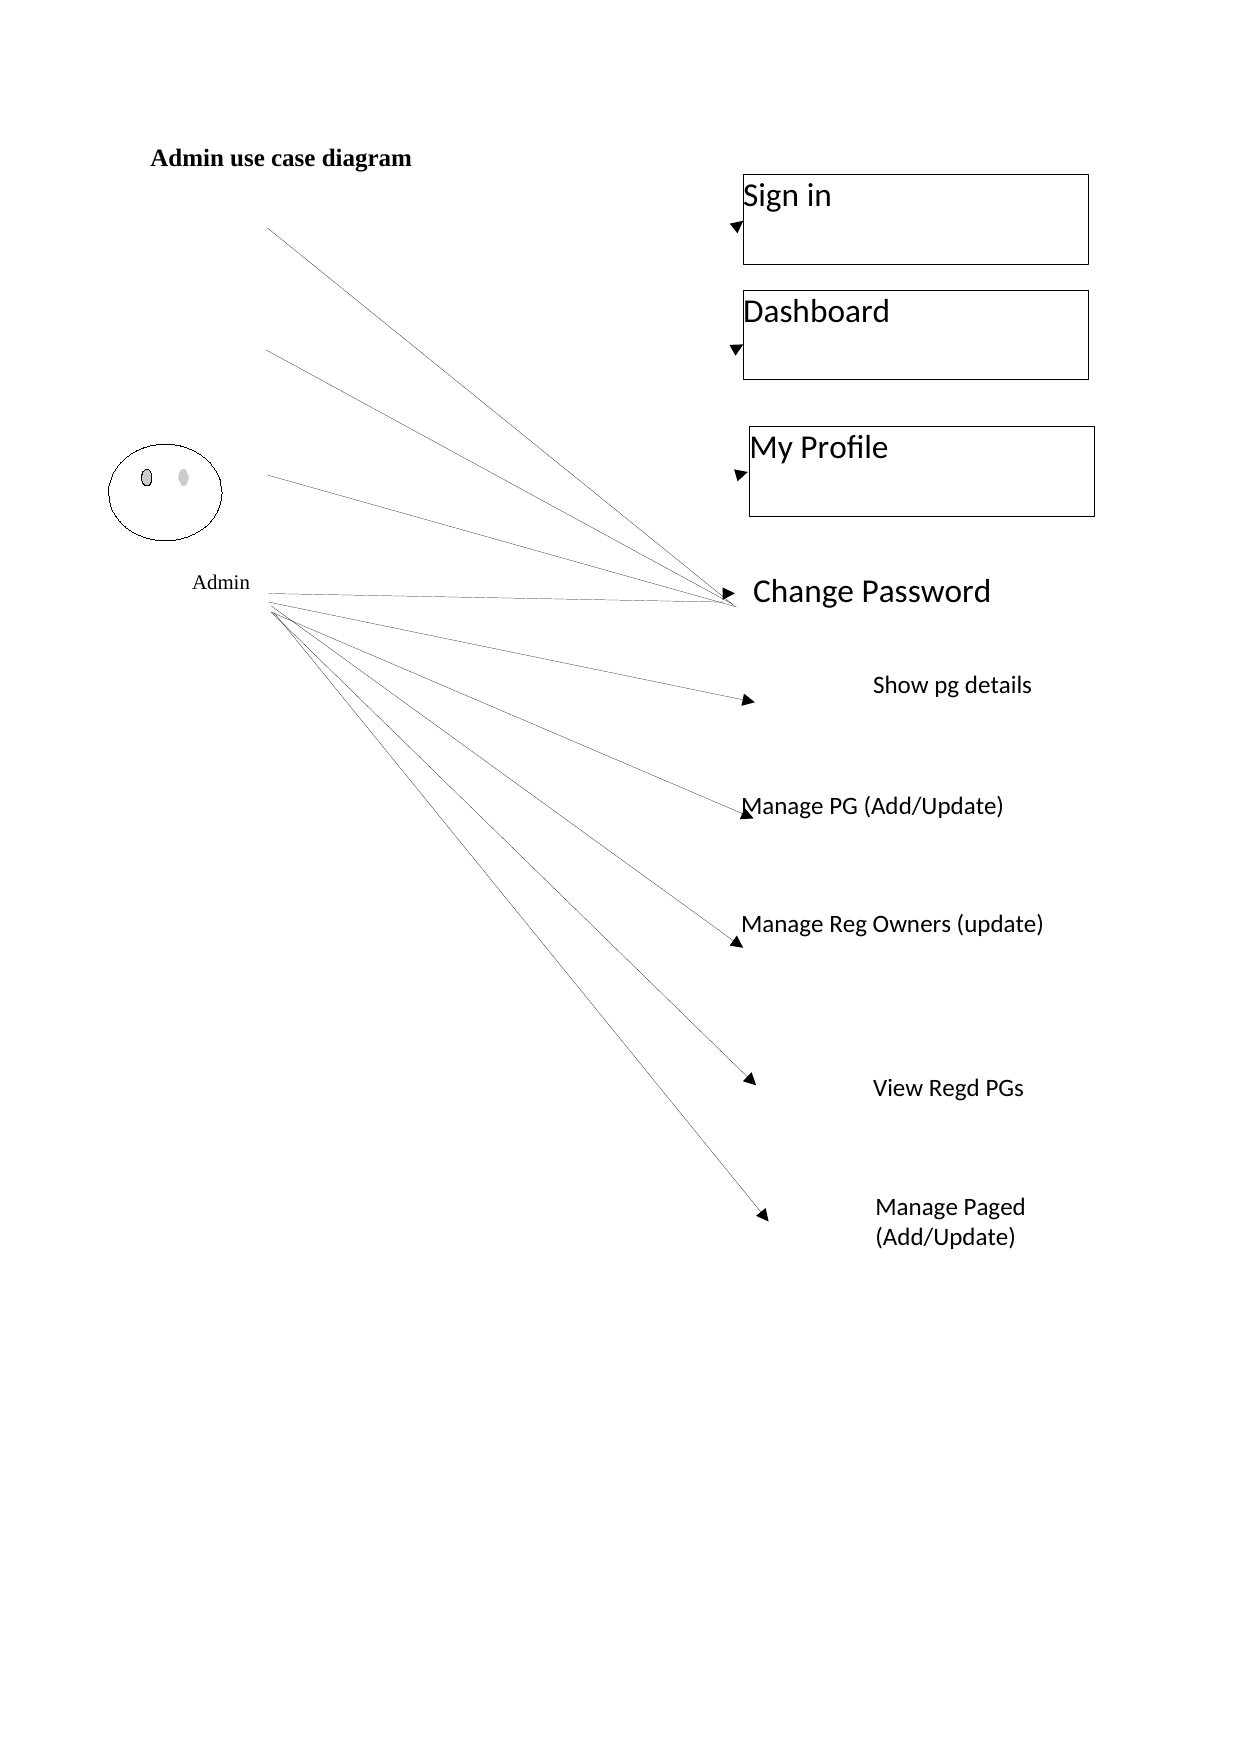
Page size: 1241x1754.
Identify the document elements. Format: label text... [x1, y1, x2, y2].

subtitle Admin use case diagram [150, 143, 1240, 172]
text Admin [192, 570, 1240, 594]
